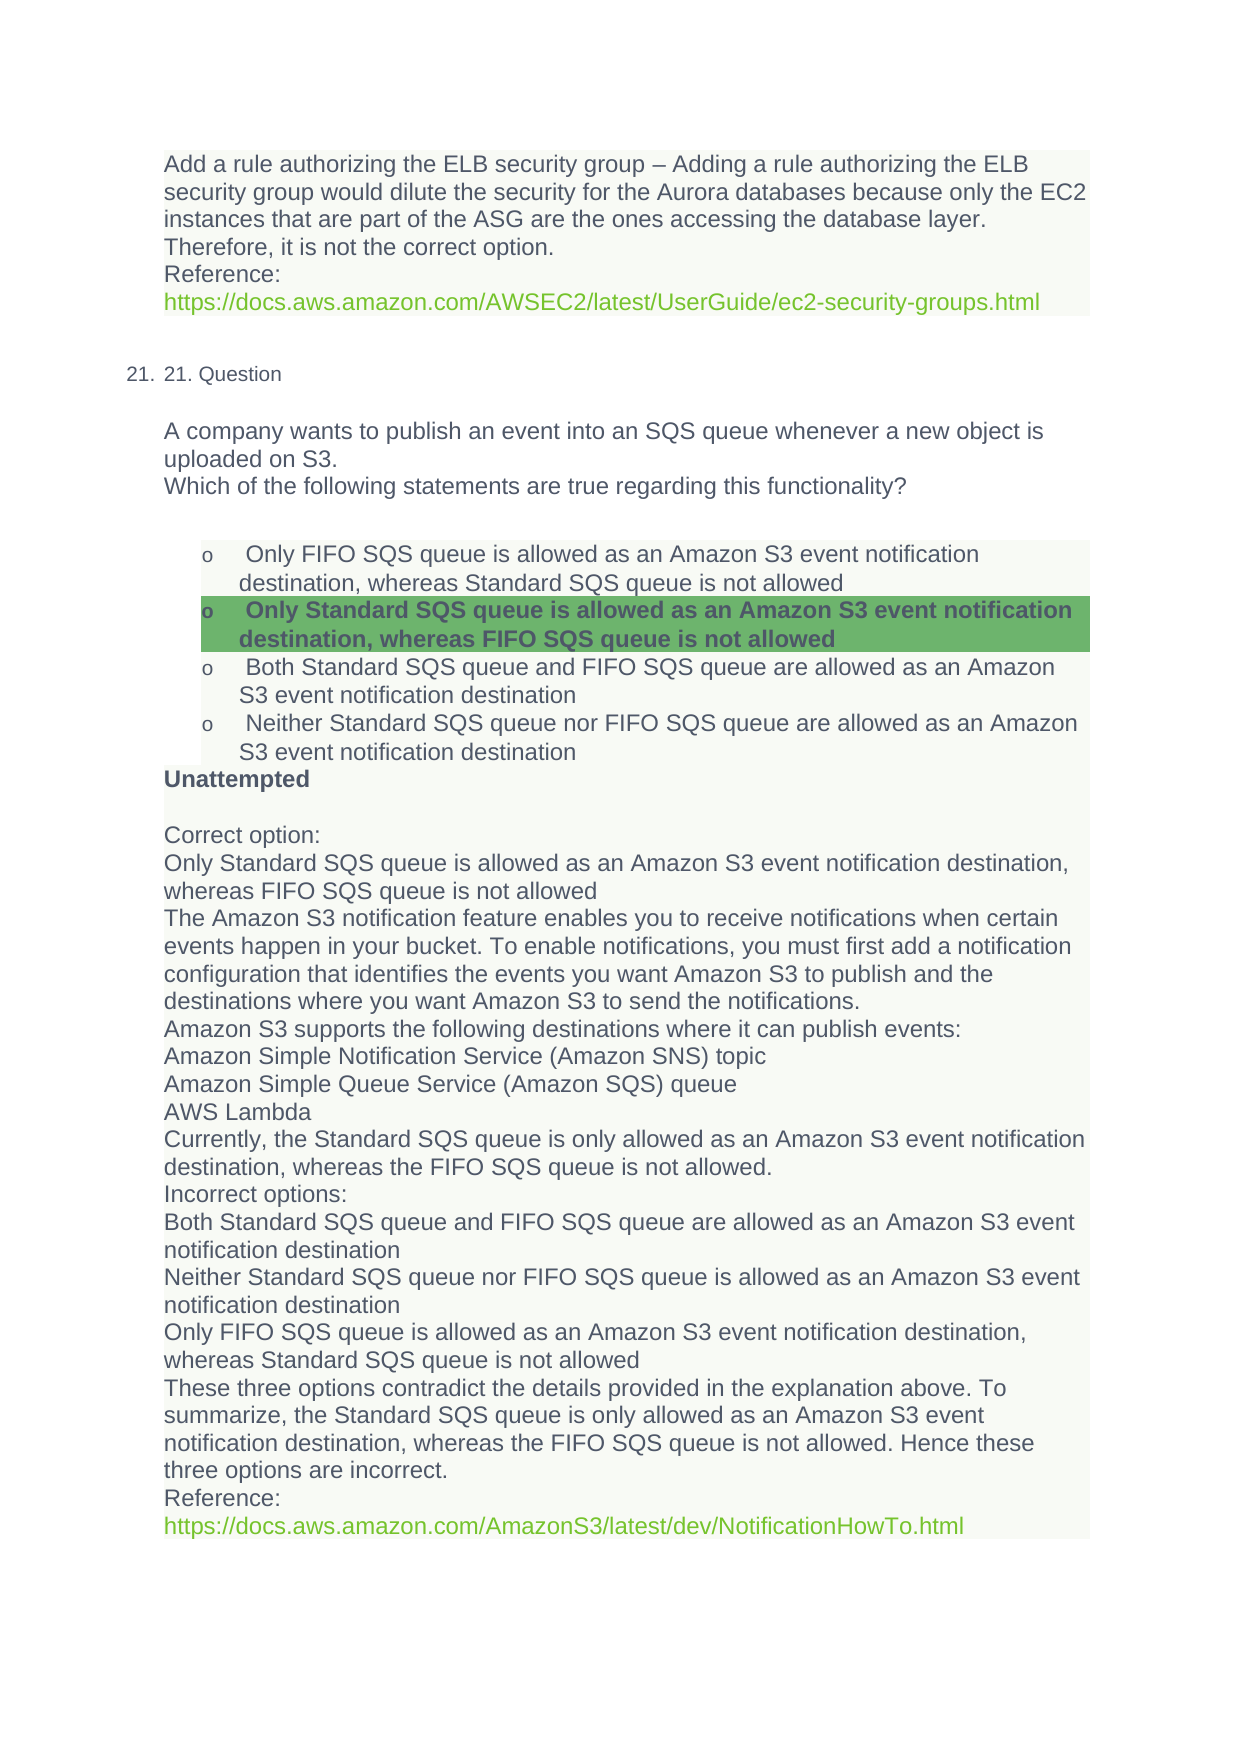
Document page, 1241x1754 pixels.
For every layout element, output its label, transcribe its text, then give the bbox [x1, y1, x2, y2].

list Neither Standard SQS queue nor FIFO SQS queue are allowed as an Amazon S3 event notification destination [201, 709, 1090, 765]
list Unattempted [164, 765, 1090, 821]
subtitle 21. Question [126, 356, 1090, 386]
text Correct option: Only Standard SQS queue is allowed as an Amazon S3 event notification destination, whereas FIFO SQS queue is not allowed The Amazon S3 notification feature enables you to receive notifications when certain events happen in your bucket. To enable notifications, you must first add a notification configuration that identifies the events you want Amazon S3 to publish and the destinations where you want Amazon S3 to send the notifications. Amazon S3 supports the following destinations where it can publish events: Amazon Simple Notification Service (Amazon SNS) topic Amazon Simple Queue Service (Amazon SQS) queue AWS Lambda Currently, the Standard SQS queue is only allowed as an Amazon S3 event notification destination, whereas the FIFO SQS queue is not allowed. Incorrect options: Both Standard SQS queue and FIFO SQS queue are allowed as an Amazon S3 event notification destination Neither Standard SQS queue nor FIFO SQS queue is allowed as an Amazon S3 event notification destination Only FIFO SQS queue is allowed as an Amazon S3 event notification destination, whereas Standard SQS queue is not allowed These three options contradict the details provided in the explanation above. To summarize, the Standard SQS queue is only allowed as an Amazon S3 event notification destination, whereas the FIFO SQS queue is not allowed. Hence these three options are incorrect. Reference: https://docs.aws.amazon.com/AmazonS3/latest/dev/NotificationHowTo.html [164, 821, 1090, 1539]
list Only Standard SQS queue is allowed as an Amazon S3 event notification destination, whereas FIFO SQS queue is not allowed [201, 596, 1090, 652]
list Both Standard SQS queue and FIFO SQS queue are allowed as an Amazon S3 event notification destination [201, 652, 1090, 709]
list Only FIFO SQS queue is allowed as an Amazon S3 event notification destination, whereas Standard SQS queue is not allowed [201, 540, 1090, 596]
text A company wants to publish an event into an SQS queue whenever a new object is uploaded on S3. Which of the following statements are true regarding this functionality? [164, 417, 1090, 500]
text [164, 150, 1090, 316]
